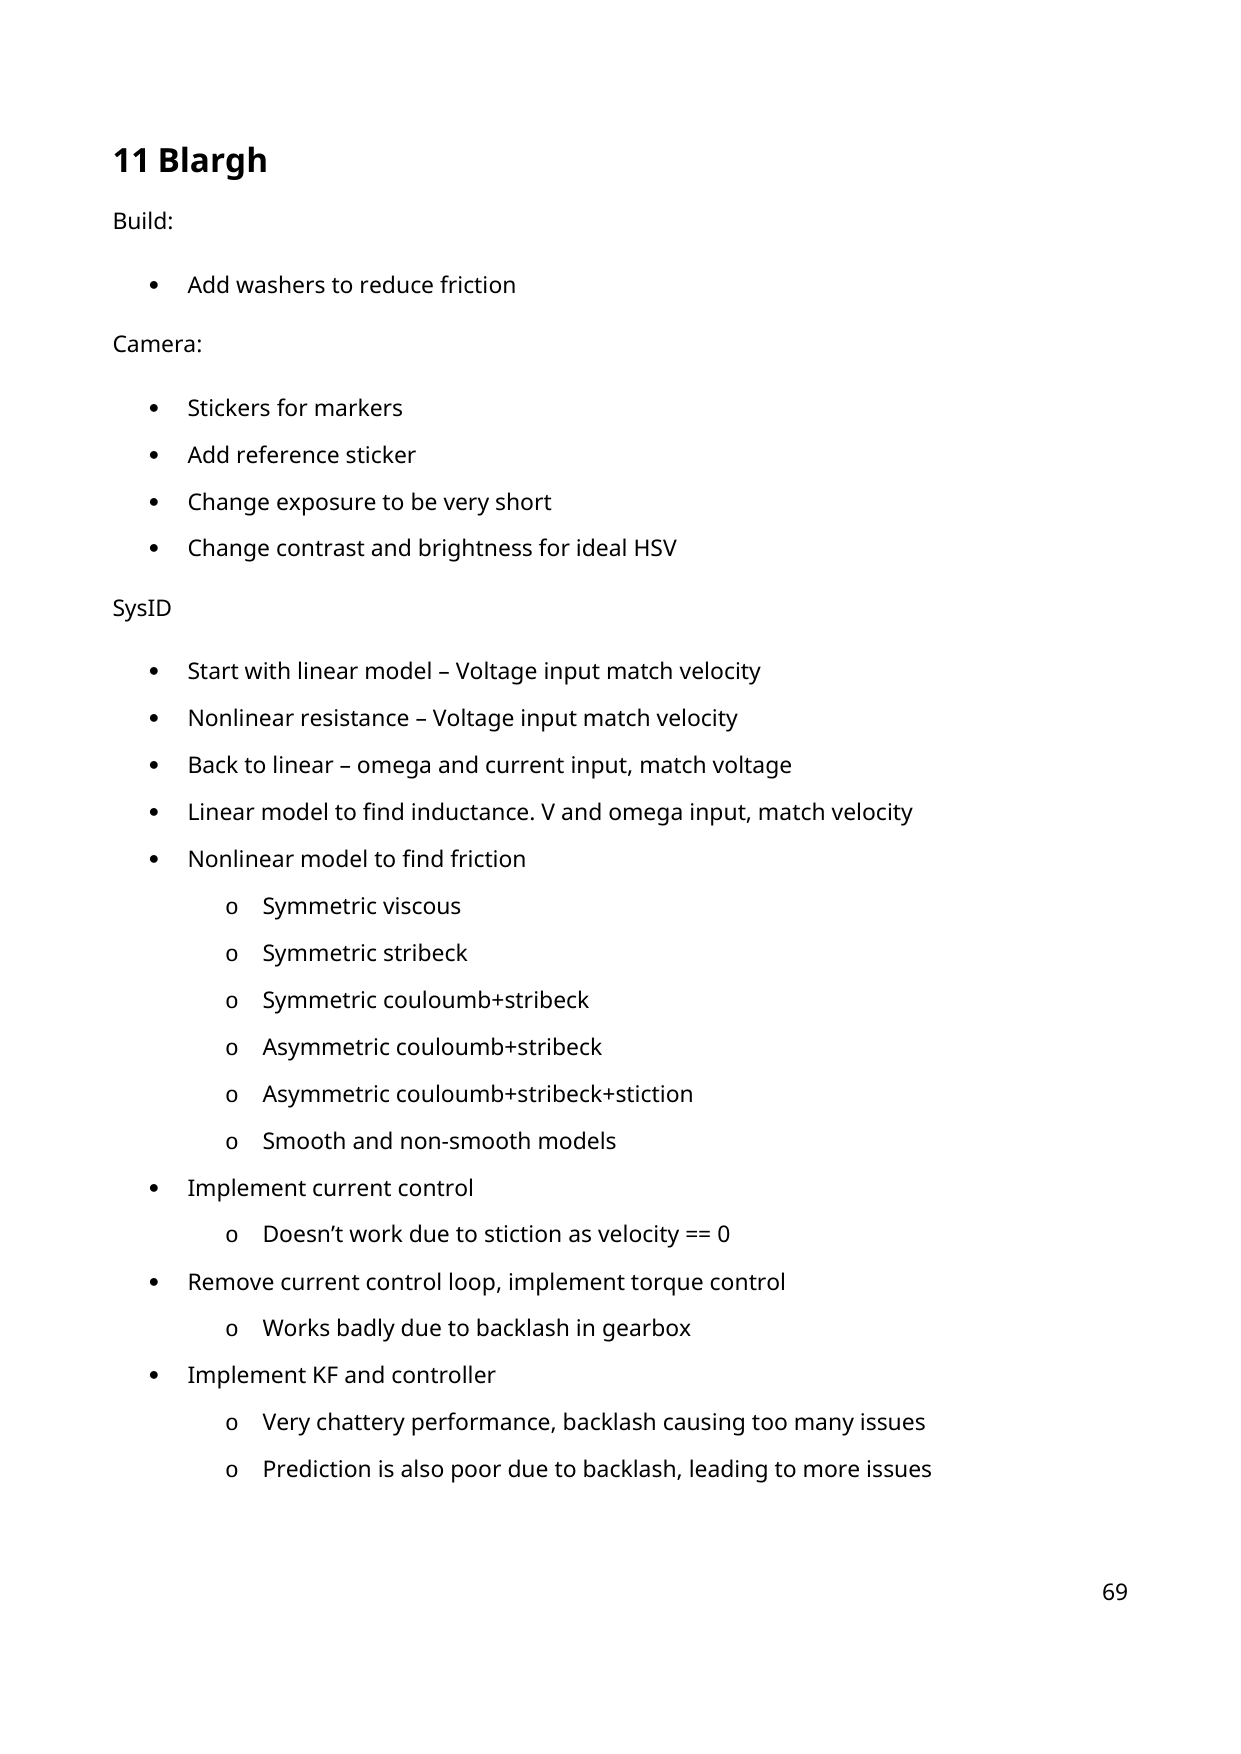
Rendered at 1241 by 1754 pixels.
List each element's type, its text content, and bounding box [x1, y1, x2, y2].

list Linear model to find inductance. V and omega input, match velocity [150, 796, 1128, 827]
list Nonlinear resistance – Voltage input match velocity [150, 702, 1128, 733]
list Asymmetric couloumb+stribeck [225, 1031, 1128, 1062]
list Nonlinear model to find friction [150, 843, 1128, 874]
list Symmetric viscous [225, 890, 1128, 921]
list Symmetric couloumb+stribeck [225, 984, 1128, 1015]
text Build: [112, 205, 1128, 237]
list Change contrast and brightness for ideal HSV [150, 532, 1128, 564]
list Start with linear model – Voltage input match velocity [150, 655, 1128, 687]
list Works badly due to backlash in gearbox [225, 1312, 1128, 1344]
text SysID [112, 592, 1128, 623]
list Back to linear – omega and current input, match voltage [150, 749, 1128, 780]
list Implement current control [150, 1172, 1128, 1203]
list Add reference sticker [150, 439, 1128, 470]
list Asymmetric couloumb+stribeck+stiction [225, 1078, 1128, 1109]
subtitle Blargh [112, 137, 1128, 183]
list Change exposure to be very short [150, 486, 1128, 517]
list Prediction is also poor due to backlash, leading to more issues [225, 1453, 1128, 1484]
list Add washers to reduce friction [150, 269, 1128, 300]
list Remove current control loop, implement torque control [150, 1265, 1128, 1297]
list Stickers for markers [150, 392, 1128, 423]
list Implement KF and controller [150, 1359, 1128, 1391]
list Symmetric stribeck [225, 937, 1128, 968]
list Doesn’t work due to stiction as velocity == 0 [225, 1218, 1128, 1250]
list Smooth and non-smooth models [225, 1124, 1128, 1156]
list Very chattery performance, backlash causing too many issues [225, 1406, 1128, 1437]
text Camera: [112, 328, 1128, 359]
